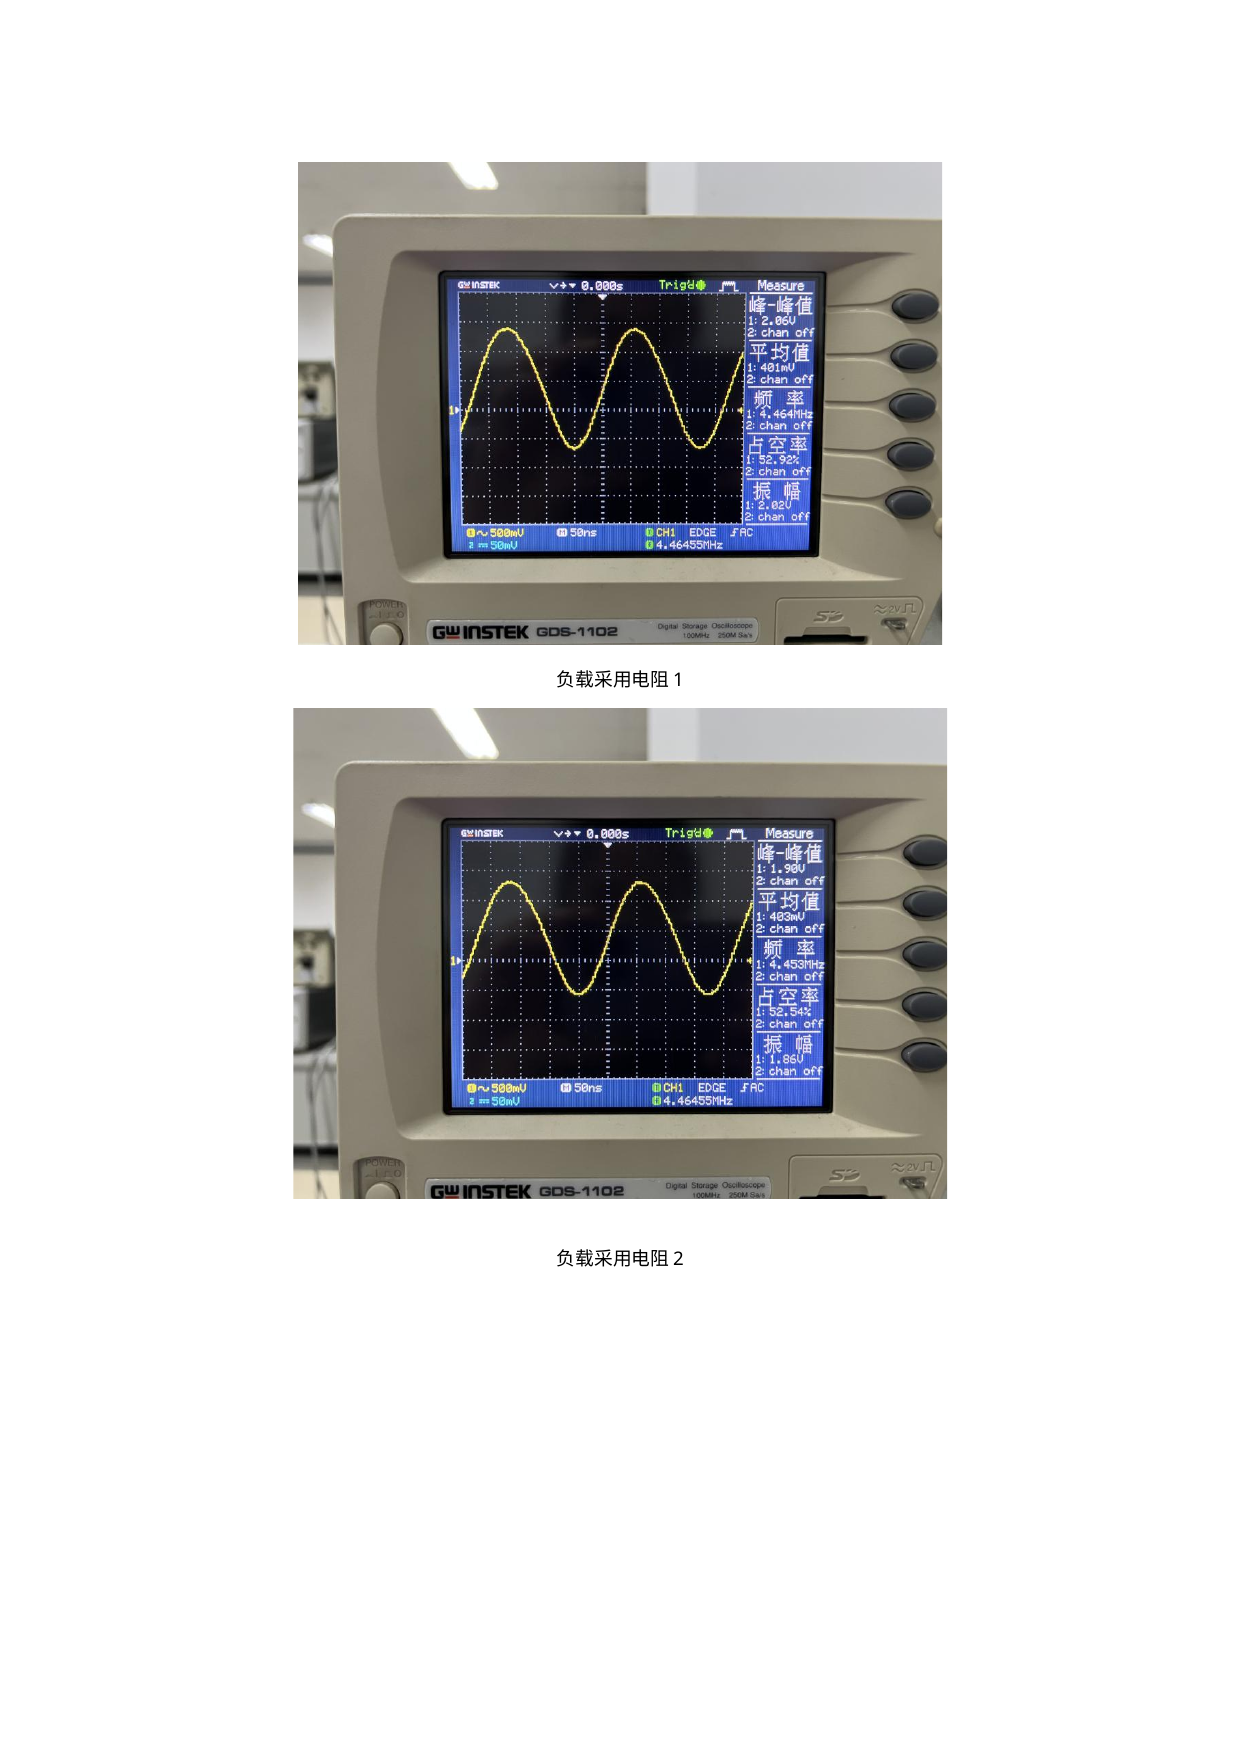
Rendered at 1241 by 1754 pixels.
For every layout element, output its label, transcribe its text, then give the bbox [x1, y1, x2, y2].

text 负载采用电阻2 [187, 1241, 1053, 1274]
picture [293, 708, 948, 1199]
text 负载采用电阻1 [187, 663, 1053, 695]
picture [298, 162, 943, 645]
